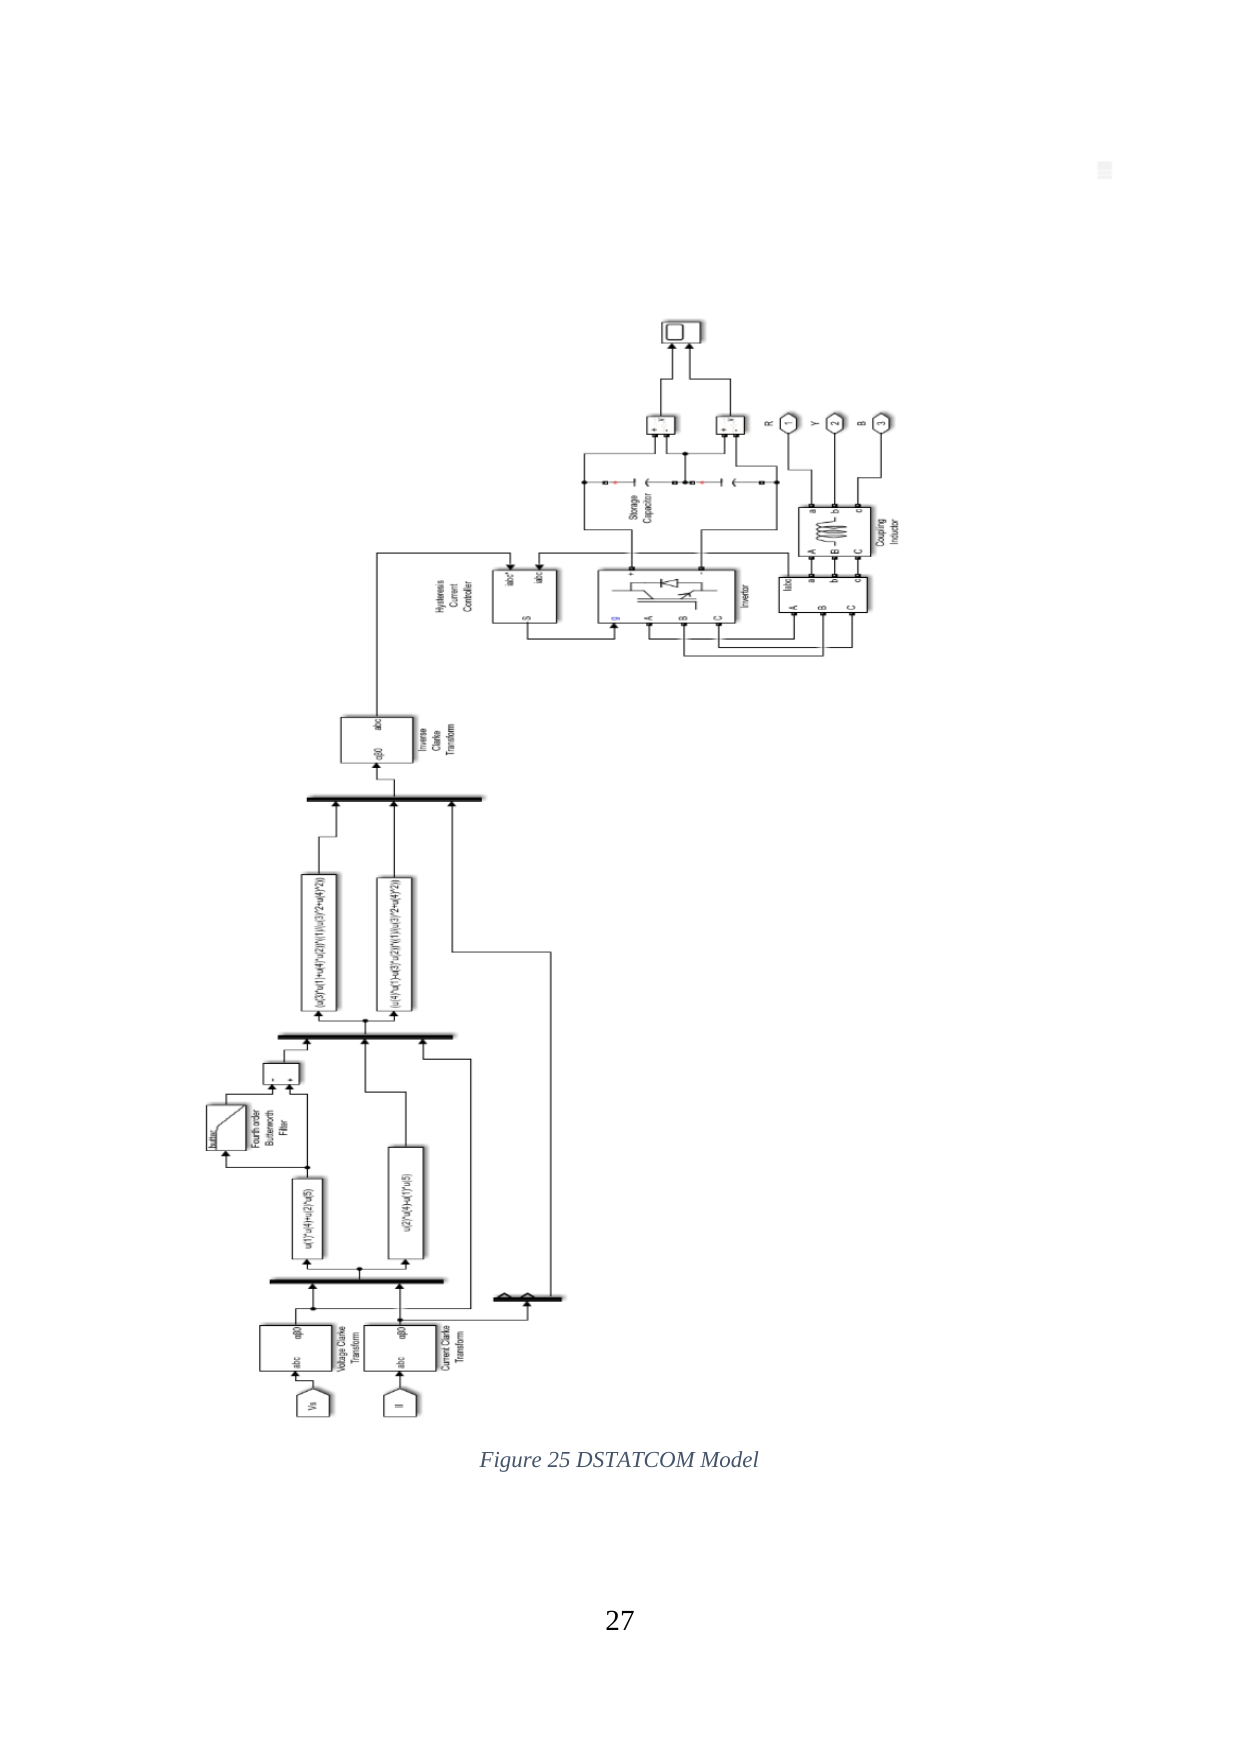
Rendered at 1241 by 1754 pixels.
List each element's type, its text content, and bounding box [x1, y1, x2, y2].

text Figure 25 DSTATCOM Model [150, 1446, 1090, 1472]
picture [153, 162, 1113, 1446]
